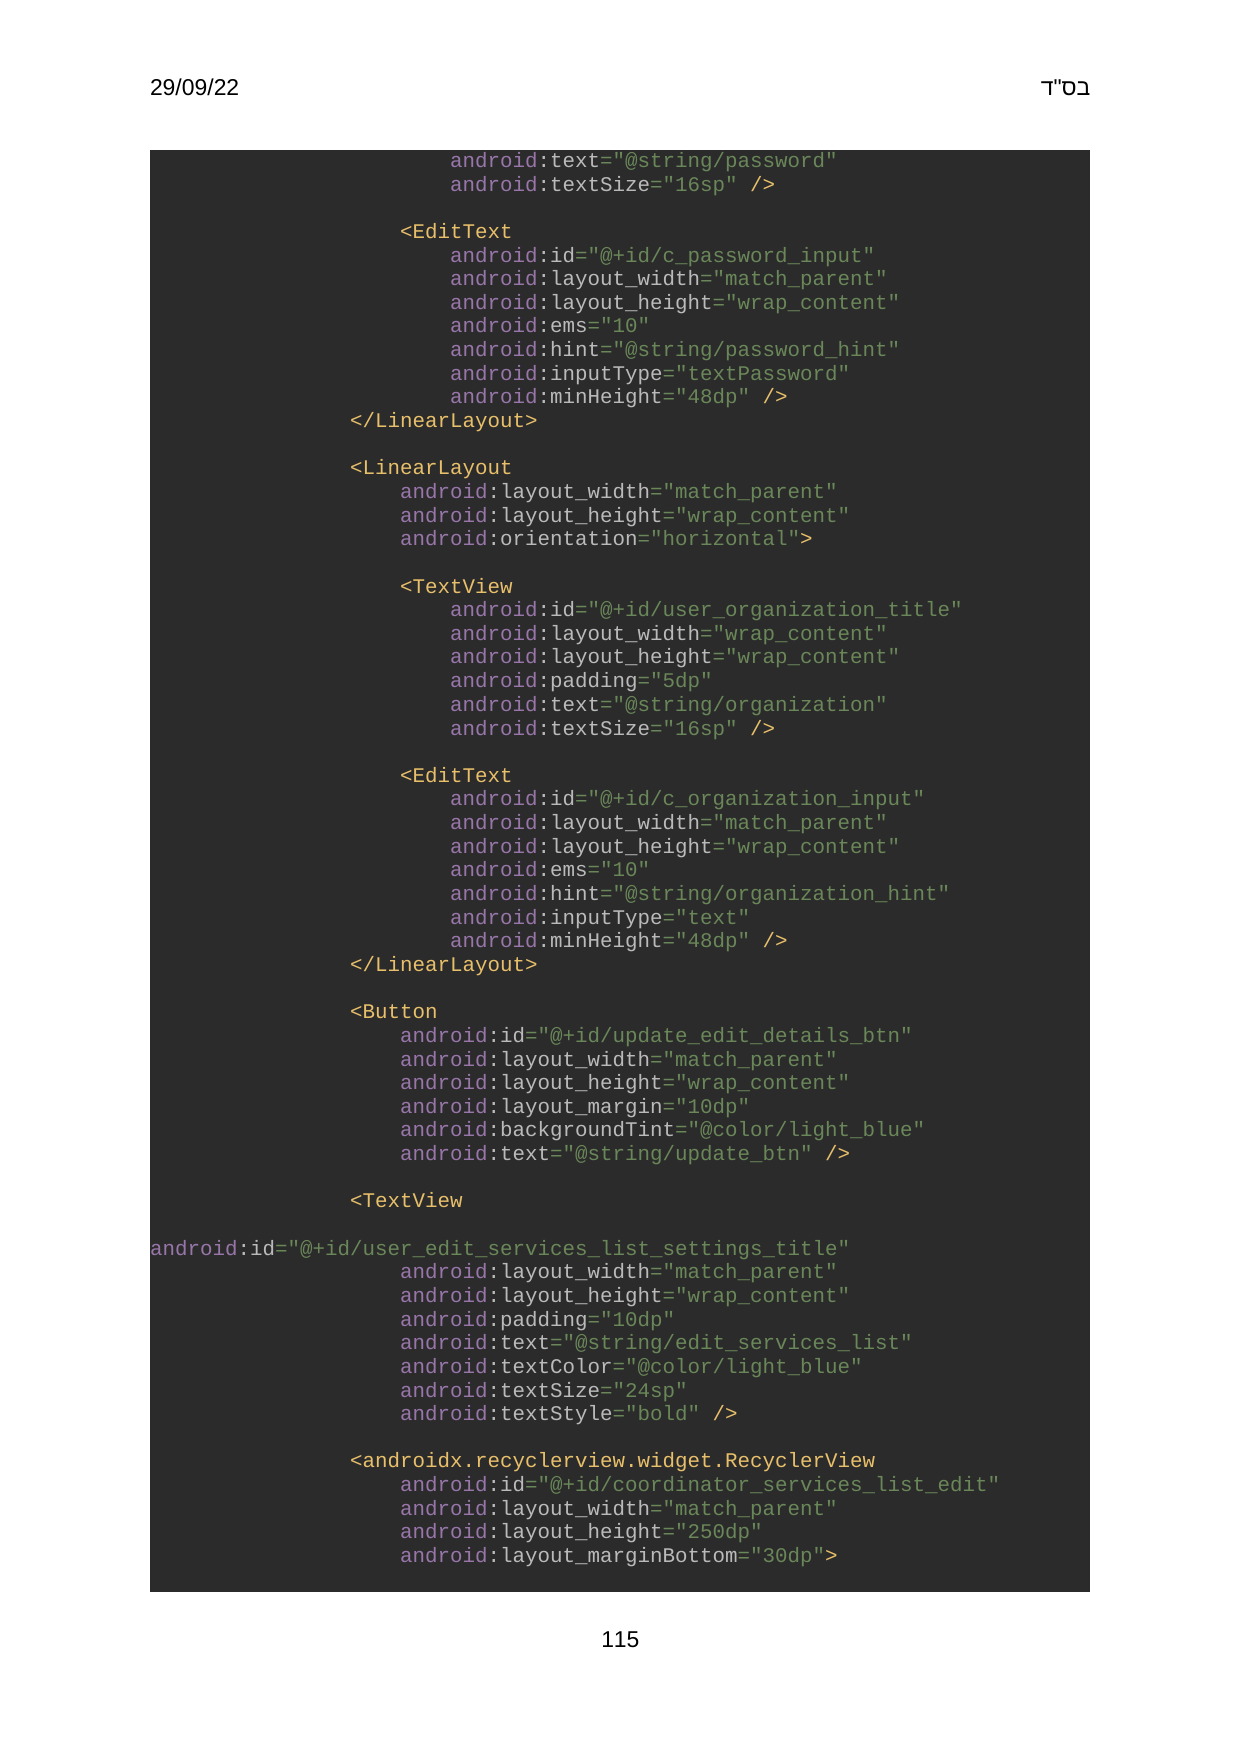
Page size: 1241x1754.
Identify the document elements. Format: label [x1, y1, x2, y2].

text [150, 150, 1090, 1592]
